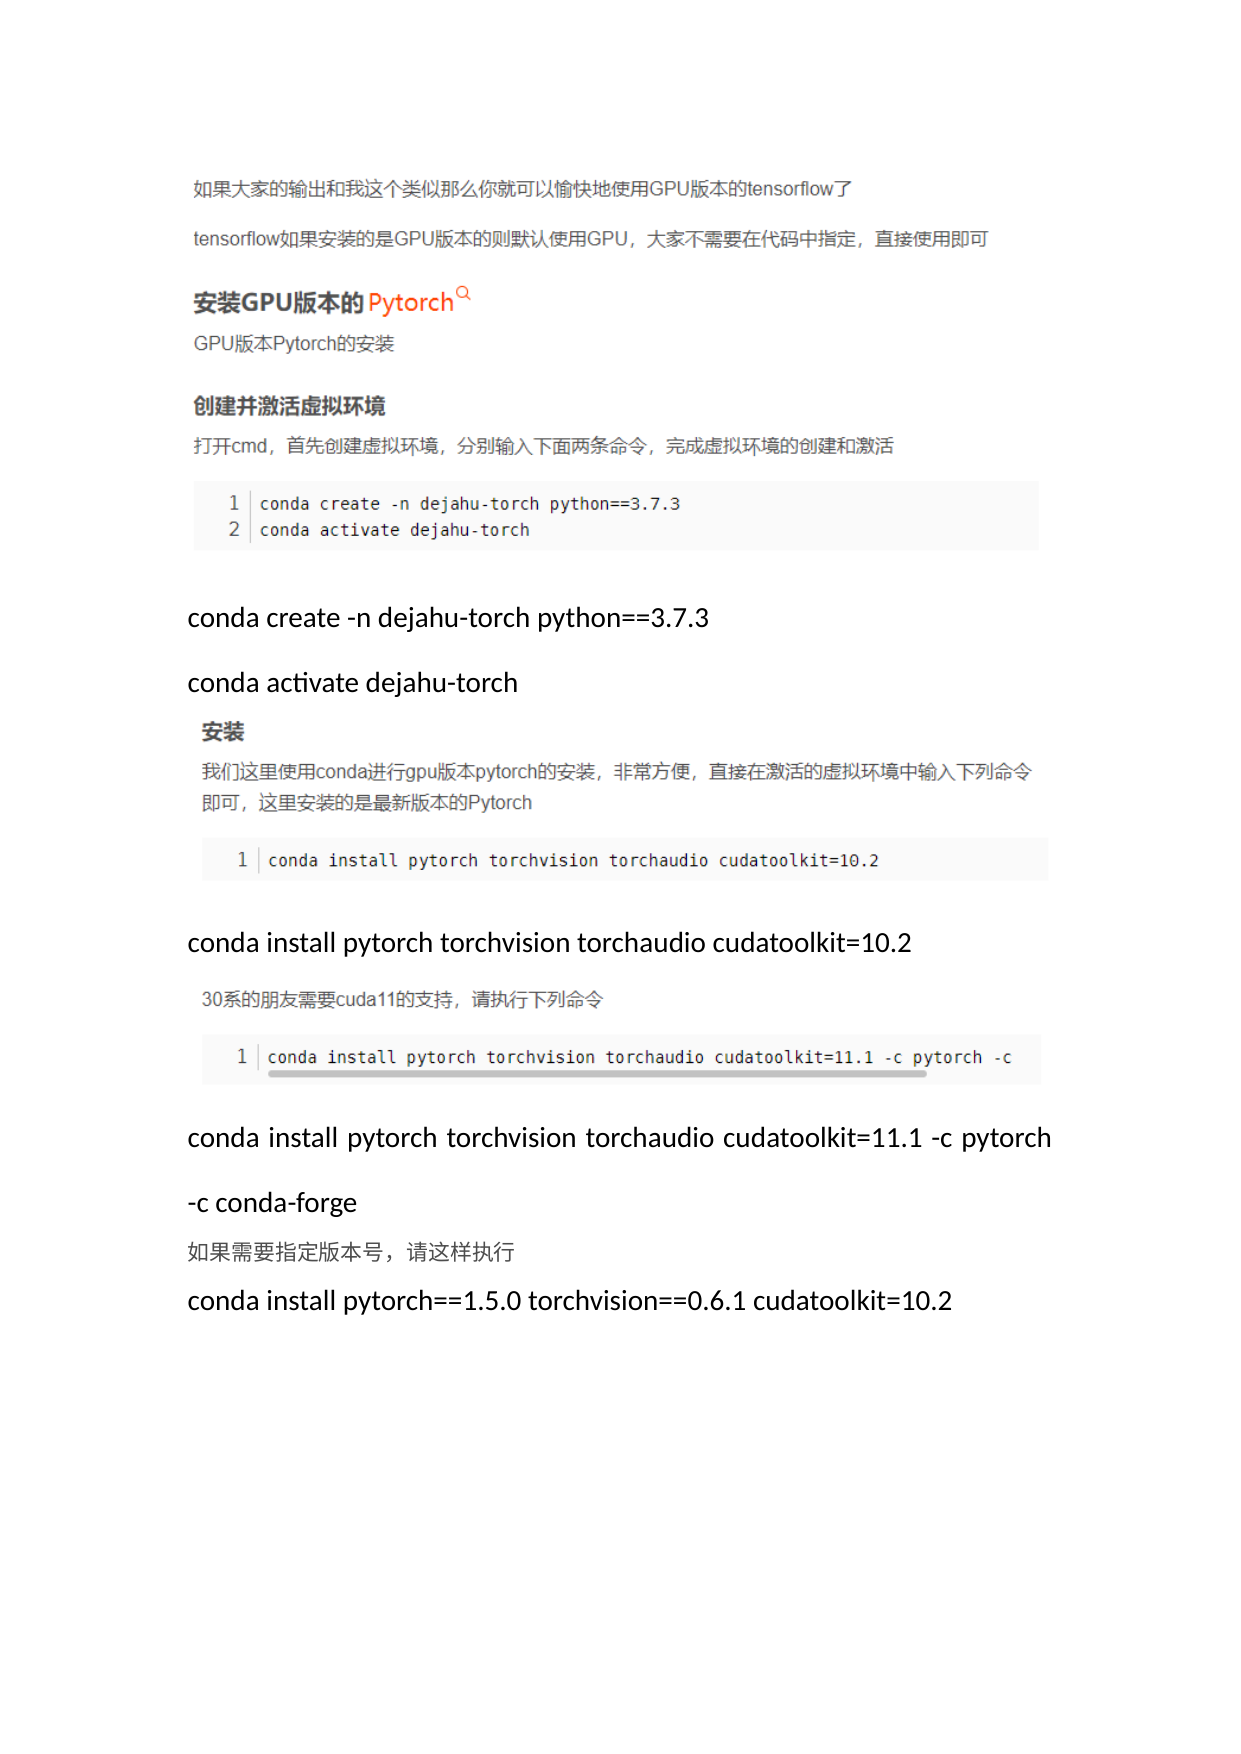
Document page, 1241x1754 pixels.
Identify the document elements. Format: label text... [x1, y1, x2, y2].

text conda install pytorch==1.5.0 torchvision==0.6.1 cudatoolkit=10.2 [187, 1267, 1053, 1332]
picture [187, 162, 1053, 555]
text conda create -n dejahu-torch python==3.7.3 [187, 584, 1053, 649]
text conda install pytorch torchvision torchaudio cudatoolkit=11.1 -c pytorch -c conda-forge [187, 1104, 1053, 1234]
text 如果需要指定版本号，请这样执行 [187, 1234, 1053, 1267]
text conda activate dejahu-torch [187, 649, 1053, 714]
picture [187, 974, 1053, 1087]
picture [187, 714, 1053, 895]
text conda install pytorch torchvision torchaudio cudatoolkit=10.2 [187, 909, 1053, 974]
